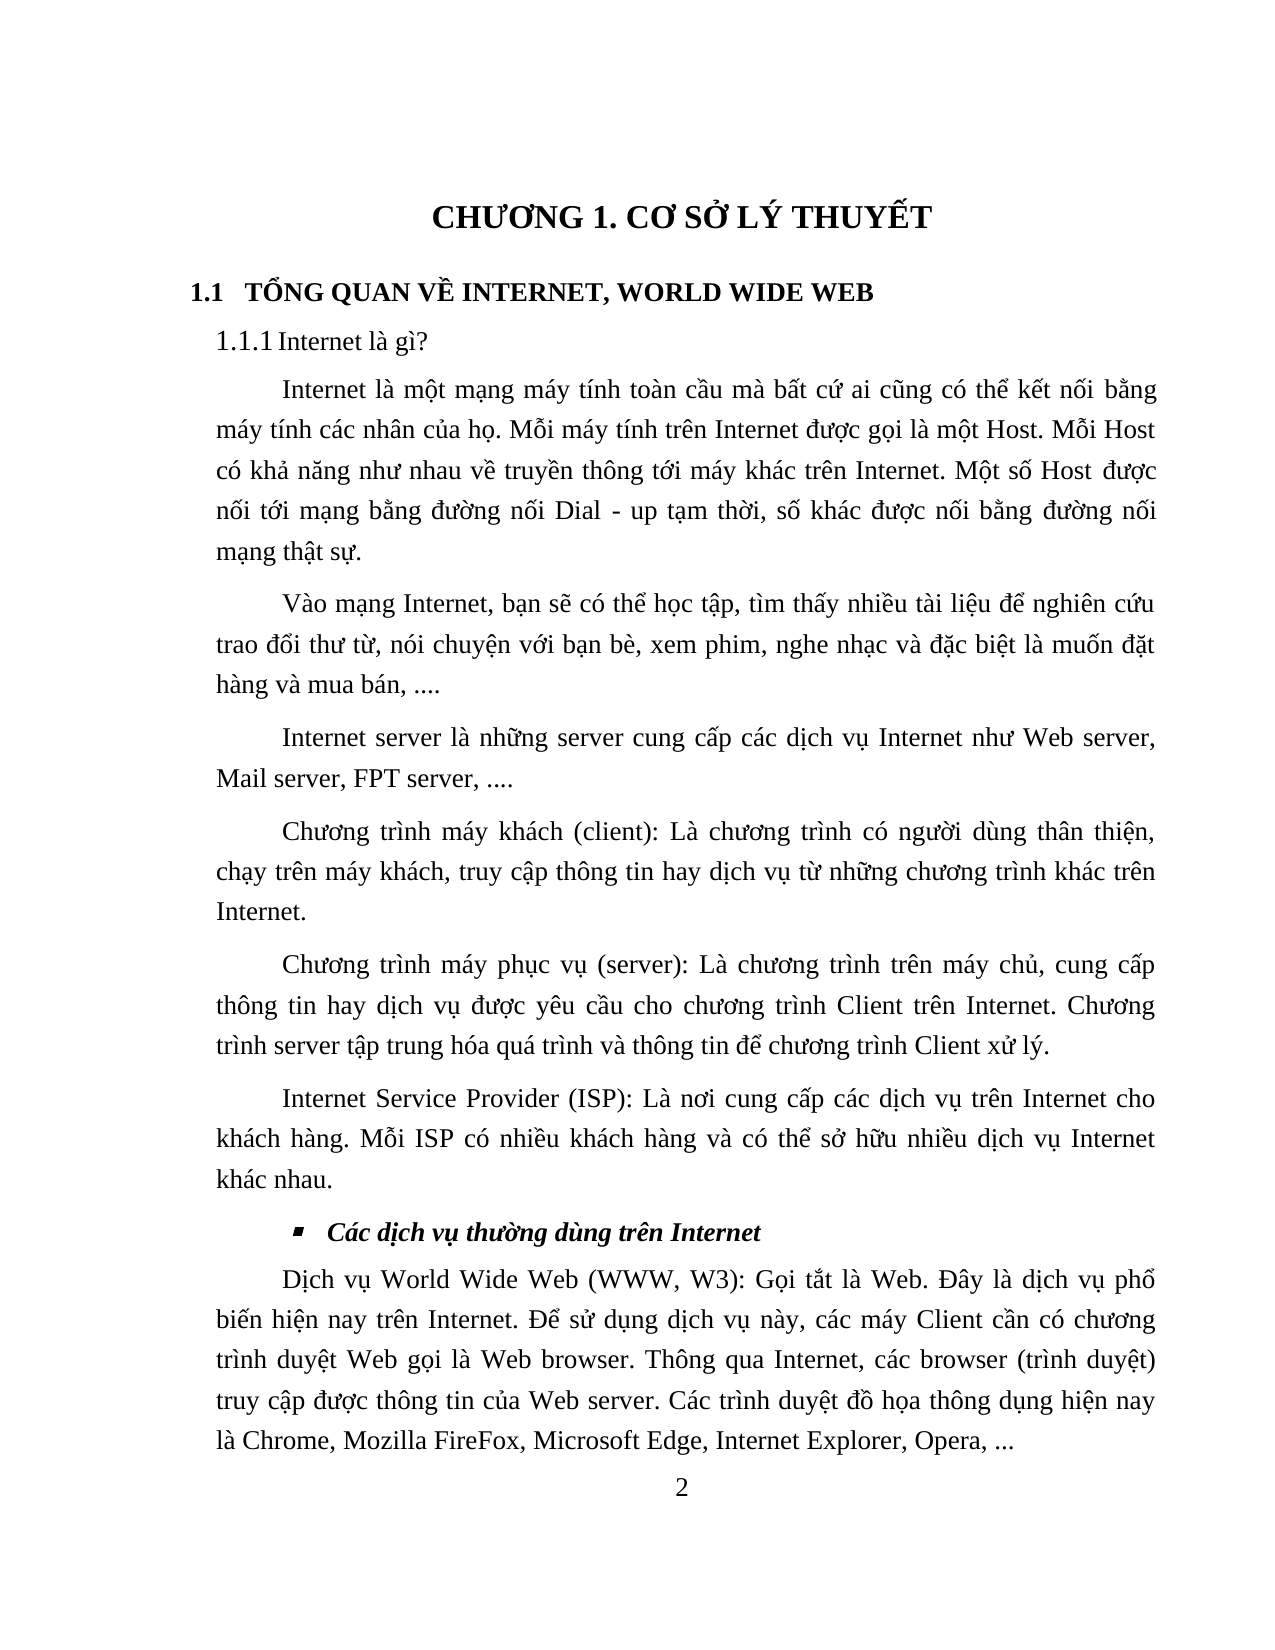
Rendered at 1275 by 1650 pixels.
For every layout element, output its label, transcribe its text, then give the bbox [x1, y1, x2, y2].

list TỔNG QUAN VỀ INTERNET, WORLD WIDE WEB [207, 276, 1157, 307]
list Dịch vụ World Wide Web (WWW, W3): Gọi tắt là Web. Đây là dịch vụ phổ biến hiện nay trên Internet. Để sử dụng dịch vụ này, các máy Client cần có chương trình duyệt Web gọi là Web browser. Thông qua Internet, các browser (trình duyệt) truy cập được thông tin của Web server. Các trình duyệt đồ họa thông dụng hiện nay là Chrome, Mozilla FireFox, Microsoft Edge, Internet Explorer, Opera, ... [216, 1263, 1157, 1456]
list Chương trình máy phục vụ (server): Là chương trình trên máy chủ, cung cấp thông tin hay dịch vụ được yêu cầu cho chương trình Client trên Internet. Chương trình server tập trung hóa quá trình và thông tin để chương trình Client xử lý. [216, 948, 1157, 1060]
list Internet là một mạng máy tính toàn cầu mà bất cứ ai cũng có thể kết nối bằng máy tính các nhân của họ. Mỗi máy tính trên Internet được gọi là một Host. Mỗi Host có khả năng như nhau về truyền thông tới máy khác trên Internet. Một số Host được nối tới mạng bằng đường nối Dial - up tạm thời, số khác được nối bằng đường nối mạng thật sự. [216, 373, 1157, 566]
list Internet Service Provider (ISP): Là nơi cung cấp các dịch vụ trên Internet cho khách hàng. Mỗi ISP có nhiều khách hàng và có thể sở hữu nhiều dịch vụ Internet khác nhau. [216, 1082, 1157, 1194]
list Vào mạng Internet, bạn sẽ có thể học tập, tìm thấy nhiều tài liệu để nghiên cứu trao đổi thư từ, nói chuyện với bạn bè, xem phim, nghe nhạc và đặc biệt là muốn đặt hàng và mua bán, .... [216, 588, 1157, 699]
list Internet là gì? [244, 323, 1157, 356]
list Chương trình máy khách (client): Là chương trình có người dùng thân thiện, chạy trên máy khách, truy cập thông tin hay dịch vụ từ những chương trình khác trên Internet. [216, 815, 1157, 927]
subtitle CHƯƠNG 1. CƠ SỞ LÝ THUYẾT [207, 198, 1157, 236]
list Các dịch vụ thường dùng trên Internet [289, 1216, 1157, 1247]
list Internet server là những server cung cấp các dịch vụ Internet như Web server, Mail server, FPT server, .... [216, 721, 1157, 793]
